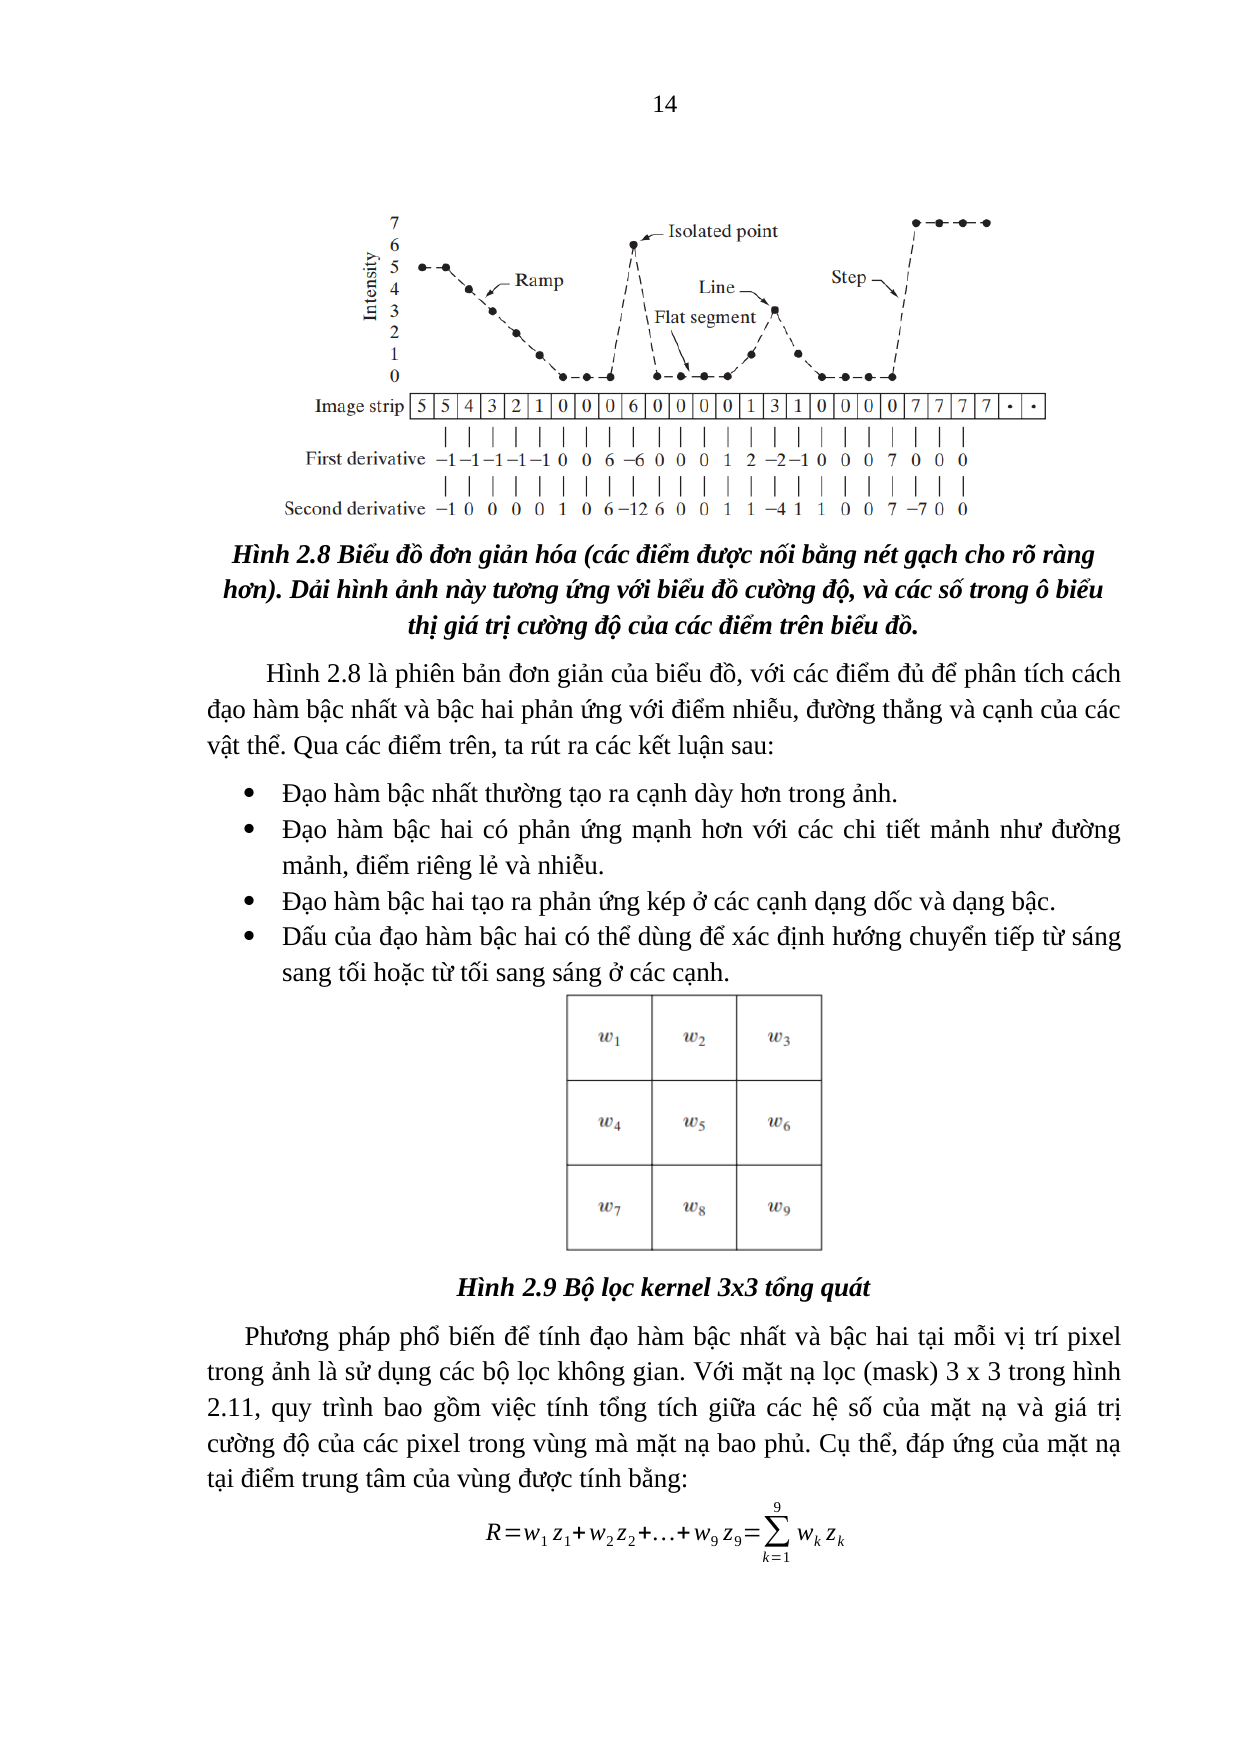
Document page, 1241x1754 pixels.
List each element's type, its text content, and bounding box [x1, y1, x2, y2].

list Đạo hàm bậc hai tạo ra phản ứng kép ở các cạnh dạng dốc và dạng bậc. [244, 884, 1122, 916]
text Hình 2.8 là phiên bản đơn giản của biểu đồ, với các điểm đủ để phân tích cách đạo hàm bậc nhất và bậc hai phản ứng với điểm nhiễu, đường thẳng và cạnh của các vật thể. Qua các điểm trên, ta rút ra các kết luận sau: [207, 657, 1122, 760]
text Hình 2.9 Bộ lọc kernel 3x3 tổng quát [207, 1271, 1122, 1303]
picture [279, 206, 1050, 522]
list Đạo hàm bậc nhất thường tạo ra cạnh dày hơn trong ảnh. [244, 777, 1122, 808]
picture [561, 992, 827, 1256]
text Hình 2.8 Biểu đồ đơn giản hóa (các điểm được nối bằng nét gạch cho rõ ràng hơn). Dải hình ảnh này tương ứng với biểu đồ cường độ, và các số trong ô biểu thị giá trị cường độ của các điểm trên biểu đồ. [207, 538, 1122, 640]
text Phương pháp phổ biến để tính đạo hàm bậc nhất và bậc hai tại mỗi vị trí pixel trong ảnh là sử dụng các bộ lọc không gian. Với mặt nạ lọc (mask) 3 x 3 trong hình 2.11, quy trình bao gồm việc tính tổng tích giữa các hệ số của mặt nạ và giá trị cường độ của các pixel trong vùng mà mặt nạ bao phủ. Cụ thể, đáp ứng của mặt nạ tại điểm trung tâm của vùng được tính bằng: [207, 1320, 1122, 1494]
list Dấu của đạo hàm bậc hai có thể dùng để xác định hướng chuyển tiếp từ sáng sang tối hoặc từ tối sang sáng ở các cạnh. [244, 921, 1122, 987]
list Đạo hàm bậc hai có phản ứng mạnh hơn với các chi tiết mảnh như đường mảnh, điểm riêng lẻ và nhiễu. [244, 813, 1122, 880]
